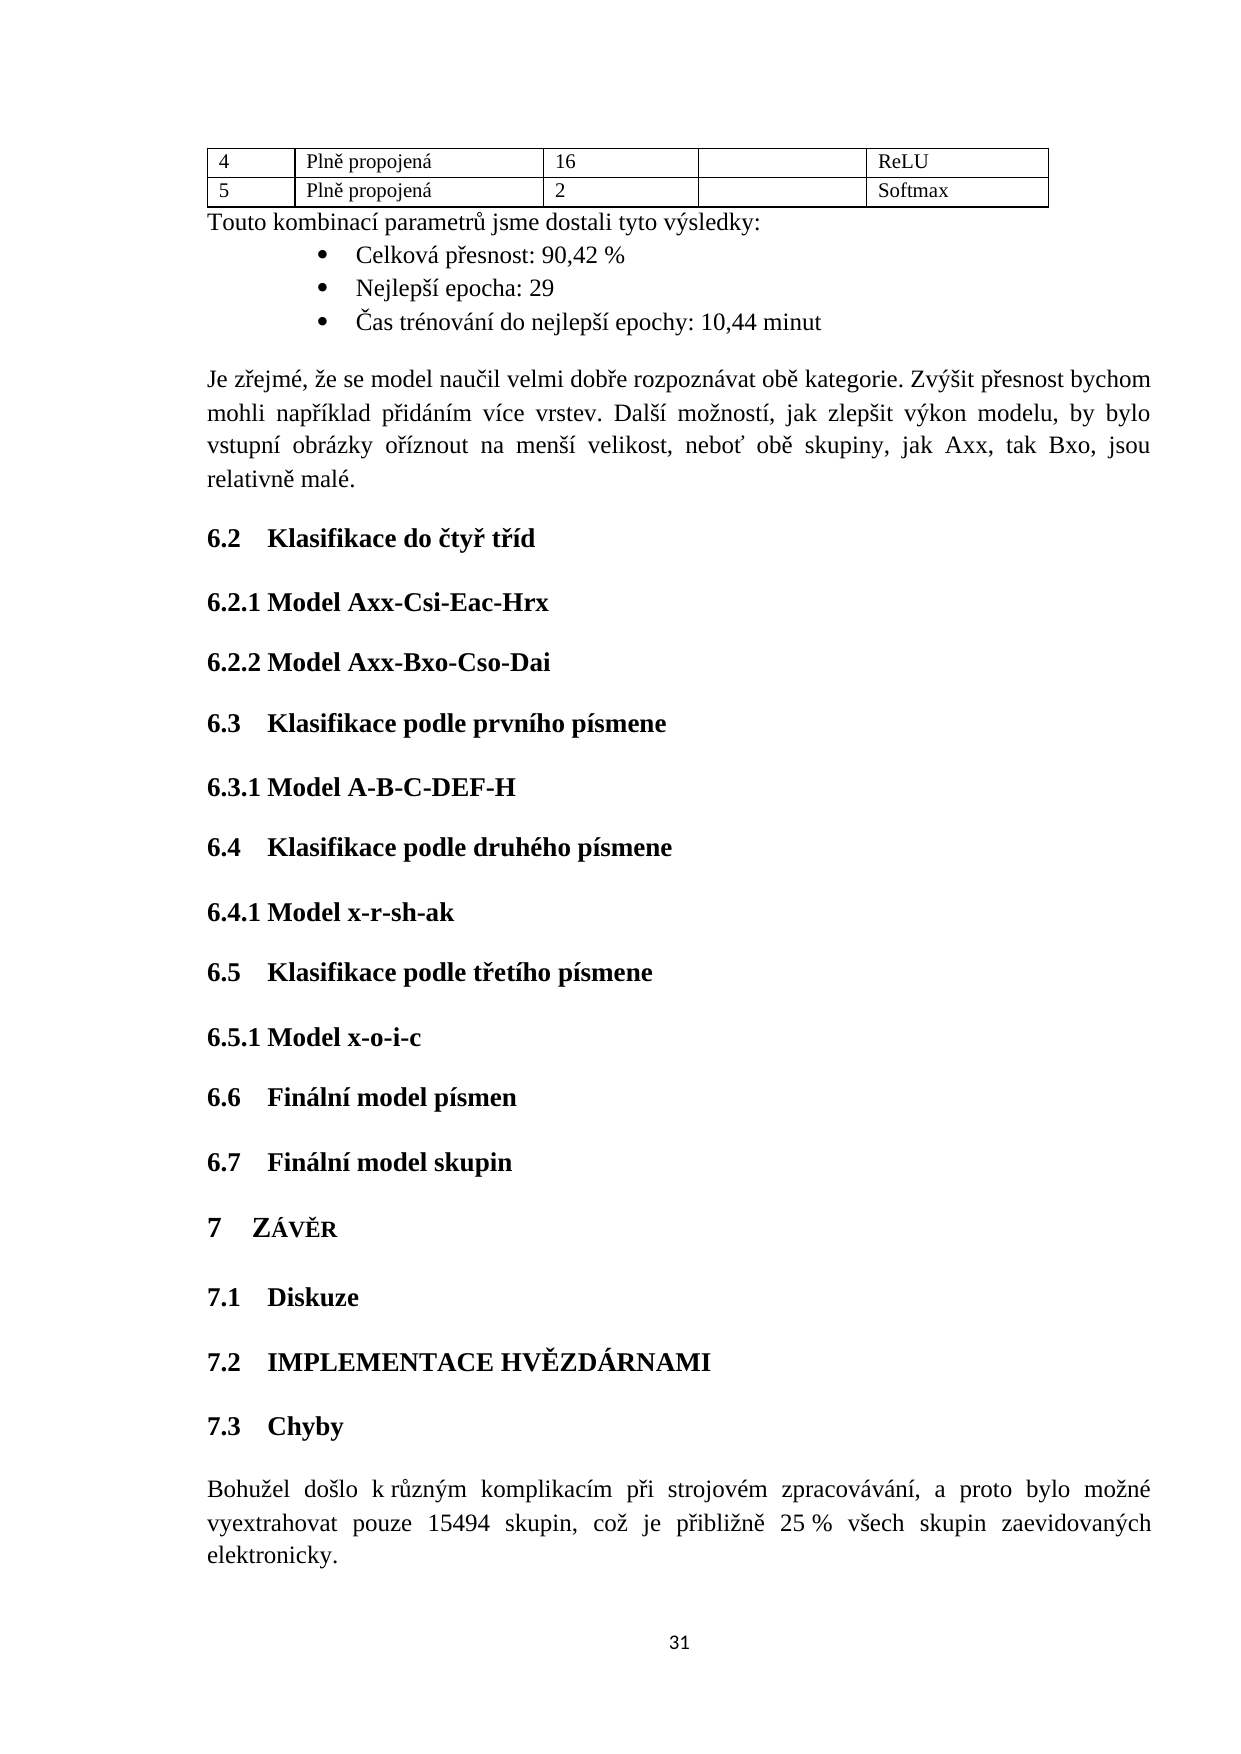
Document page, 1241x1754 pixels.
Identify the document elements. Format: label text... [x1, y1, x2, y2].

subtitle Klasifikace podle druhého písmene [207, 832, 1152, 863]
list Čas trénování do nejlepší epochy: 10,44 minut [318, 307, 1152, 335]
table_cell Plně propojená [296, 149, 543, 177]
subtitle Model Axx-Bxo-Cso-Dai [207, 646, 1152, 678]
list Celková přesnost: 90,42 % [318, 241, 1152, 269]
table_cell [699, 149, 866, 177]
subtitle Model x-o-i-c [207, 1021, 1152, 1052]
table_cell 2 [544, 178, 698, 206]
list Touto kombinací parametrů jsme dostali tyto výsledky: [207, 207, 1152, 236]
subtitle Závěr [207, 1210, 1152, 1244]
subtitle Finální model písmen [207, 1081, 1152, 1112]
table_cell 4 [208, 149, 294, 177]
table_cell [699, 178, 866, 206]
subtitle Klasifikace podle třetího písmene [207, 956, 1152, 987]
text Je zřejmé, že se model naučil velmi dobře rozpoznávat obě kategorie. Zvýšit přesnost bychom mohli například přidáním více vrstev. Další možností, jak zlepšit výkon modelu, by bylo vstupní obrázky oříznout na menší velikost, neboť obě skupiny, jak Axx, tak Bxo, jsou relativně malé. [207, 364, 1152, 492]
subtitle Model Axx-Csi-Eac-Hrx [207, 586, 1152, 617]
subtitle Klasifikace do čtyř tříd [207, 522, 1152, 553]
text Bohužel došlo k různým komplikacím při strojovém zpracovávání, a proto bylo možné vyextrahovat pouze 15494 skupin, což je přibližně 25 % všech skupin zaevidovaných elektronicky. [207, 1474, 1152, 1569]
table_cell Softmax [867, 178, 1048, 206]
subtitle Diskuze [207, 1281, 1152, 1312]
subtitle IMPLEMENTACE HVĚZDÁRNAMI [207, 1346, 1152, 1377]
table_cell Plně propojená [296, 178, 543, 206]
list Nejlepší epocha: 29 [318, 273, 1152, 302]
subtitle Chyby [207, 1410, 1152, 1441]
table_cell ReLU [867, 149, 1048, 177]
subtitle Klasifikace podle prvního písmene [207, 707, 1152, 738]
subtitle Finální model skupin [207, 1146, 1152, 1177]
subtitle Model A-B-C-DEF-H [207, 771, 1152, 802]
table_cell 5 [208, 178, 294, 206]
subtitle Model x-r-sh-ak [207, 896, 1152, 927]
table_cell 16 [544, 149, 698, 177]
